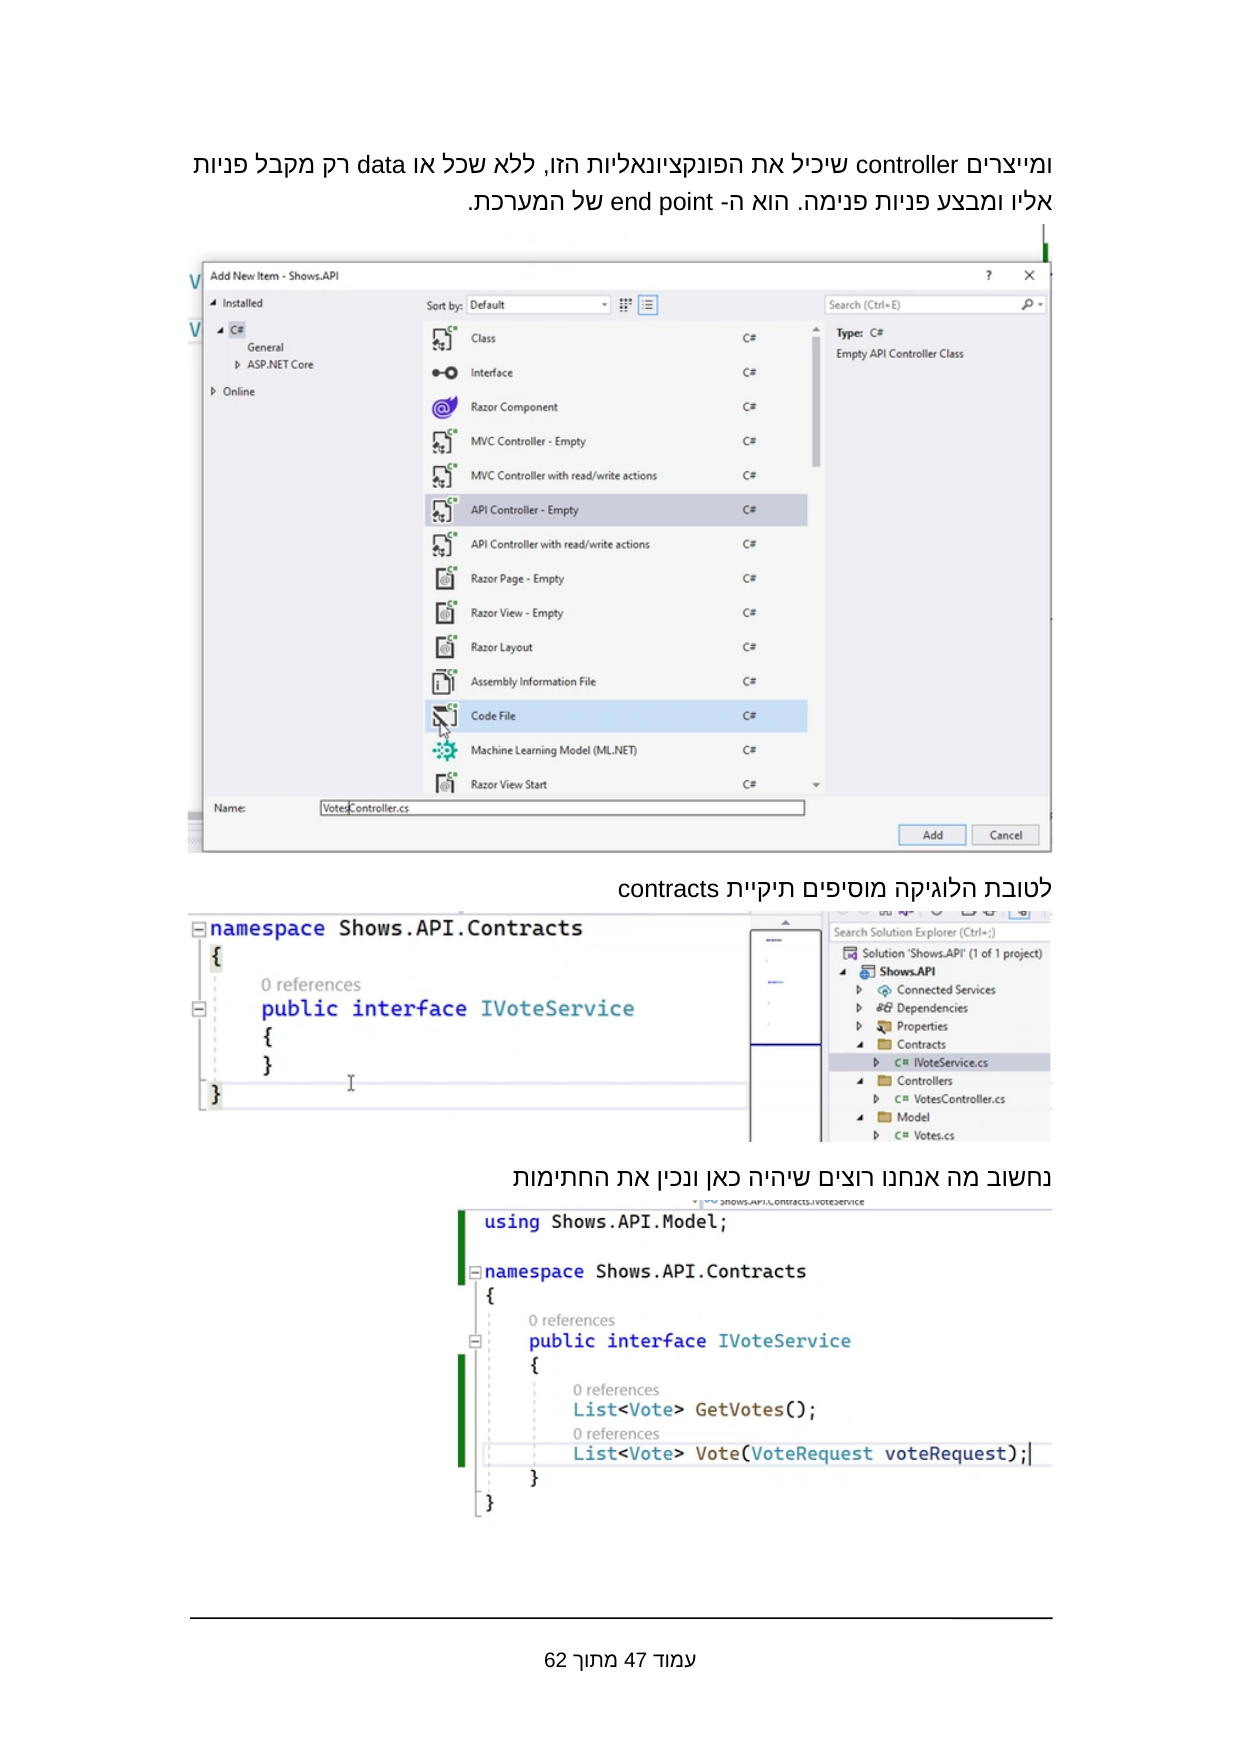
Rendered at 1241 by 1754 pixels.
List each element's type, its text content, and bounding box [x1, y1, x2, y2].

text ומייצרים controller שיכיל את הפונקציונאליות הזו, ללא שכל או data רק מקבל פניות אליו ומבצע פניות פנימה. הוא ה- end point של המערכת. [187, 150, 1053, 224]
picture [457, 1200, 1053, 1527]
picture [187, 911, 1053, 1142]
picture [187, 224, 1053, 853]
text לטובת הלוגיקה מוסיפים תיקיית contracts [187, 874, 1053, 911]
